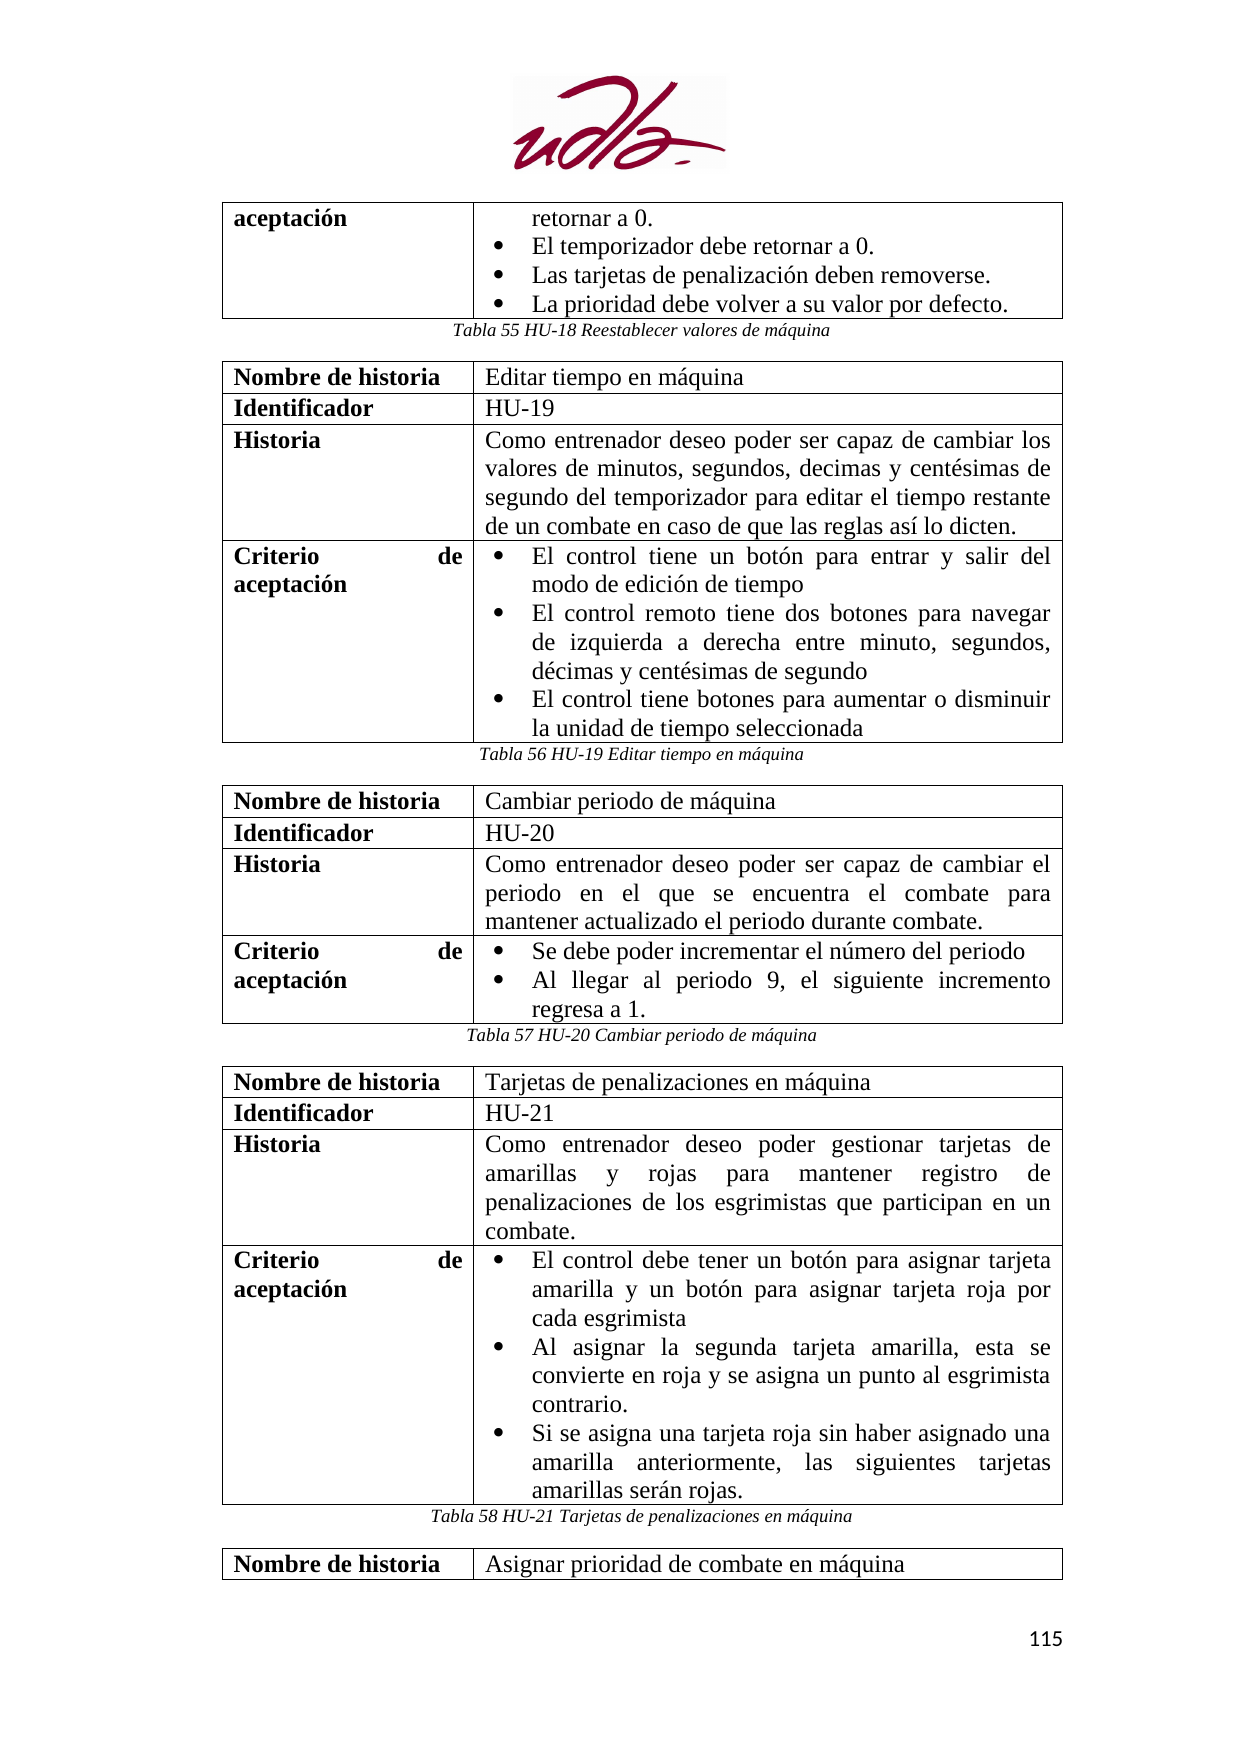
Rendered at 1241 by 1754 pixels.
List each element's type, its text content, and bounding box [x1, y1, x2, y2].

table_header Asignar prioridad de combate en máquina [474, 1549, 1062, 1579]
table_cell Historia [223, 425, 473, 540]
table_header Tarjetas de penalizaciones en máquina [474, 1067, 1062, 1097]
text Tabla 55 HU-18 Reestablecer valores de máquina [222, 319, 1063, 340]
table_header Nombre de historia [223, 1549, 473, 1579]
text Tabla 58 HU-21 Tarjetas de penalizaciones en máquina [222, 1505, 1063, 1527]
table_cell El control tiene un botón para entrar y salir del modo de edición de tiempo El control remoto tiene dos botones para navegar de izquierda a derecha entre minuto, segundos, décimas y centésimas de segundo El control tiene botones para aumentar o disminuir la unidad de tiempo seleccionada [474, 541, 1062, 742]
table_cell Como entrenador deseo poder ser capaz de cambiar los valores de minutos, segundos, decimas y centésimas de segundo del temporizador para editar el tiempo restante de un combate en caso de que las reglas así lo dicten. [474, 425, 1062, 540]
table_cell Identificador [223, 394, 473, 424]
text Tabla 57 HU-20 Cambiar periodo de máquina [222, 1024, 1063, 1045]
table_cell El control debe tener un botón para asignar tarjeta amarilla y un botón para asignar tarjeta roja por cada esgrimista Al asignar la segunda tarjeta amarilla, esta se convierte en roja y se asigna un punto al esgrimista contrario. Si se asigna una tarjeta roja sin haber asignado una amarilla anteriormente, las siguientes tarjetas amarillas serán rojas. [474, 1246, 1062, 1504]
table_cell Criterio de aceptación [223, 1246, 473, 1504]
table_header Editar tiempo en máquina [474, 362, 1062, 392]
table_cell Se debe poder incrementar el número del periodo Al llegar al periodo 9, el siguiente incremento regresa a 1. [474, 936, 1062, 1022]
table_cell Criterio de aceptación [223, 936, 473, 1022]
table_cell Como entrenador deseo poder gestionar tarjetas de amarillas y rojas para mantener registro de penalizaciones de los esgrimistas que participan en un combate. [474, 1130, 1062, 1244]
table_cell Criterio de aceptación [223, 203, 473, 318]
table_cell Identificador [223, 818, 473, 848]
table_cell HU-20 [474, 818, 1062, 848]
table_cell Como entrenador deseo poder ser capaz de cambiar el periodo en el que se encuentra el combate para mantener actualizado el periodo durante combate. [474, 849, 1062, 935]
table_header Cambiar periodo de máquina [474, 786, 1062, 817]
table_cell Historia [223, 1130, 473, 1244]
table_cell Historia [223, 849, 473, 935]
table_cell Criterio de aceptación [223, 541, 473, 742]
table_header Nombre de historia [223, 362, 473, 392]
table_cell Identificador [223, 1098, 473, 1128]
picture [509, 73, 731, 174]
table_header Nombre de historia [223, 1067, 473, 1097]
table_cell HU-19 [474, 394, 1062, 424]
table_cell HU-21 [474, 1098, 1062, 1128]
table_header Nombre de historia [223, 786, 473, 817]
text Tabla 56 HU-19 Editar tiempo en máquina [222, 743, 1063, 764]
